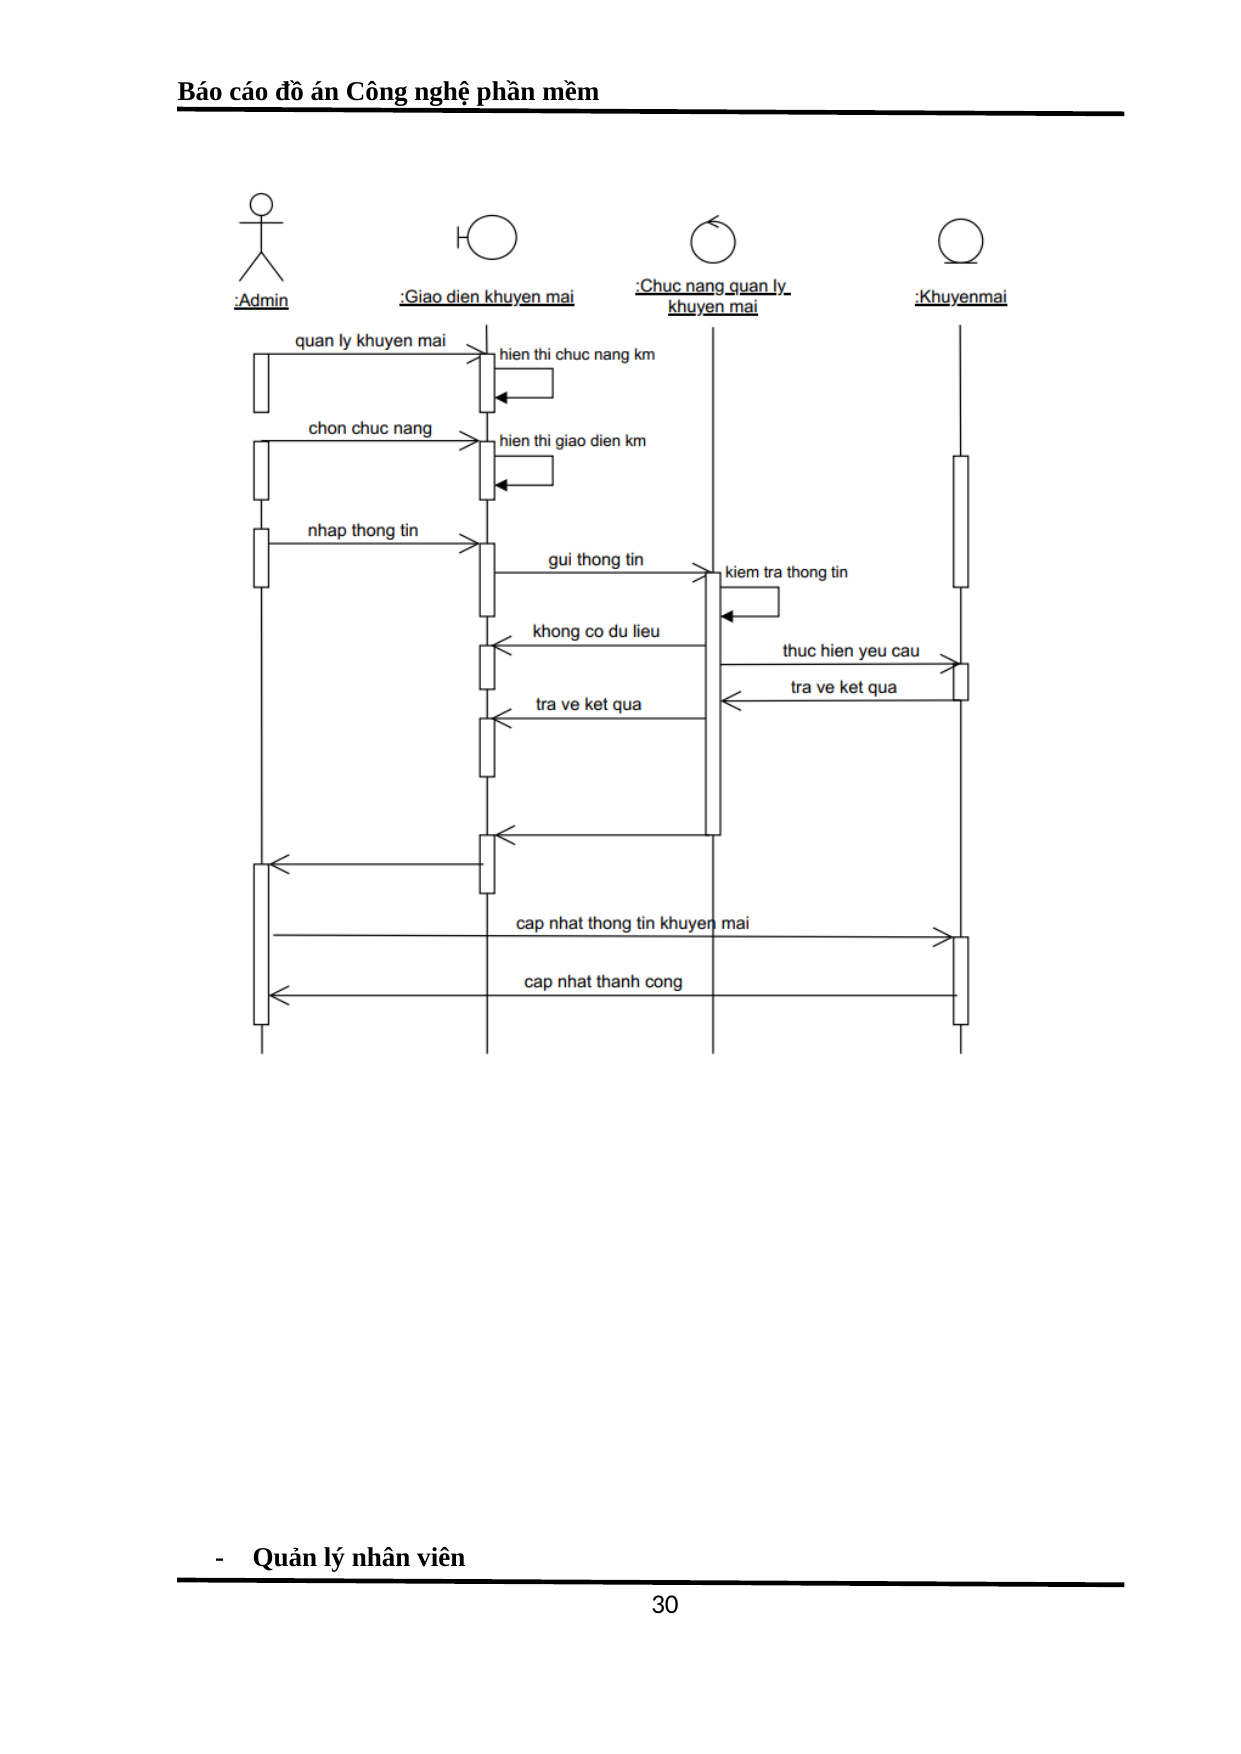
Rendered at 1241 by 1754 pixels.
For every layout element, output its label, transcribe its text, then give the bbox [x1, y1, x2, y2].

picture [177, 164, 1123, 1120]
list Quản lý nhân viên [215, 1541, 1122, 1572]
